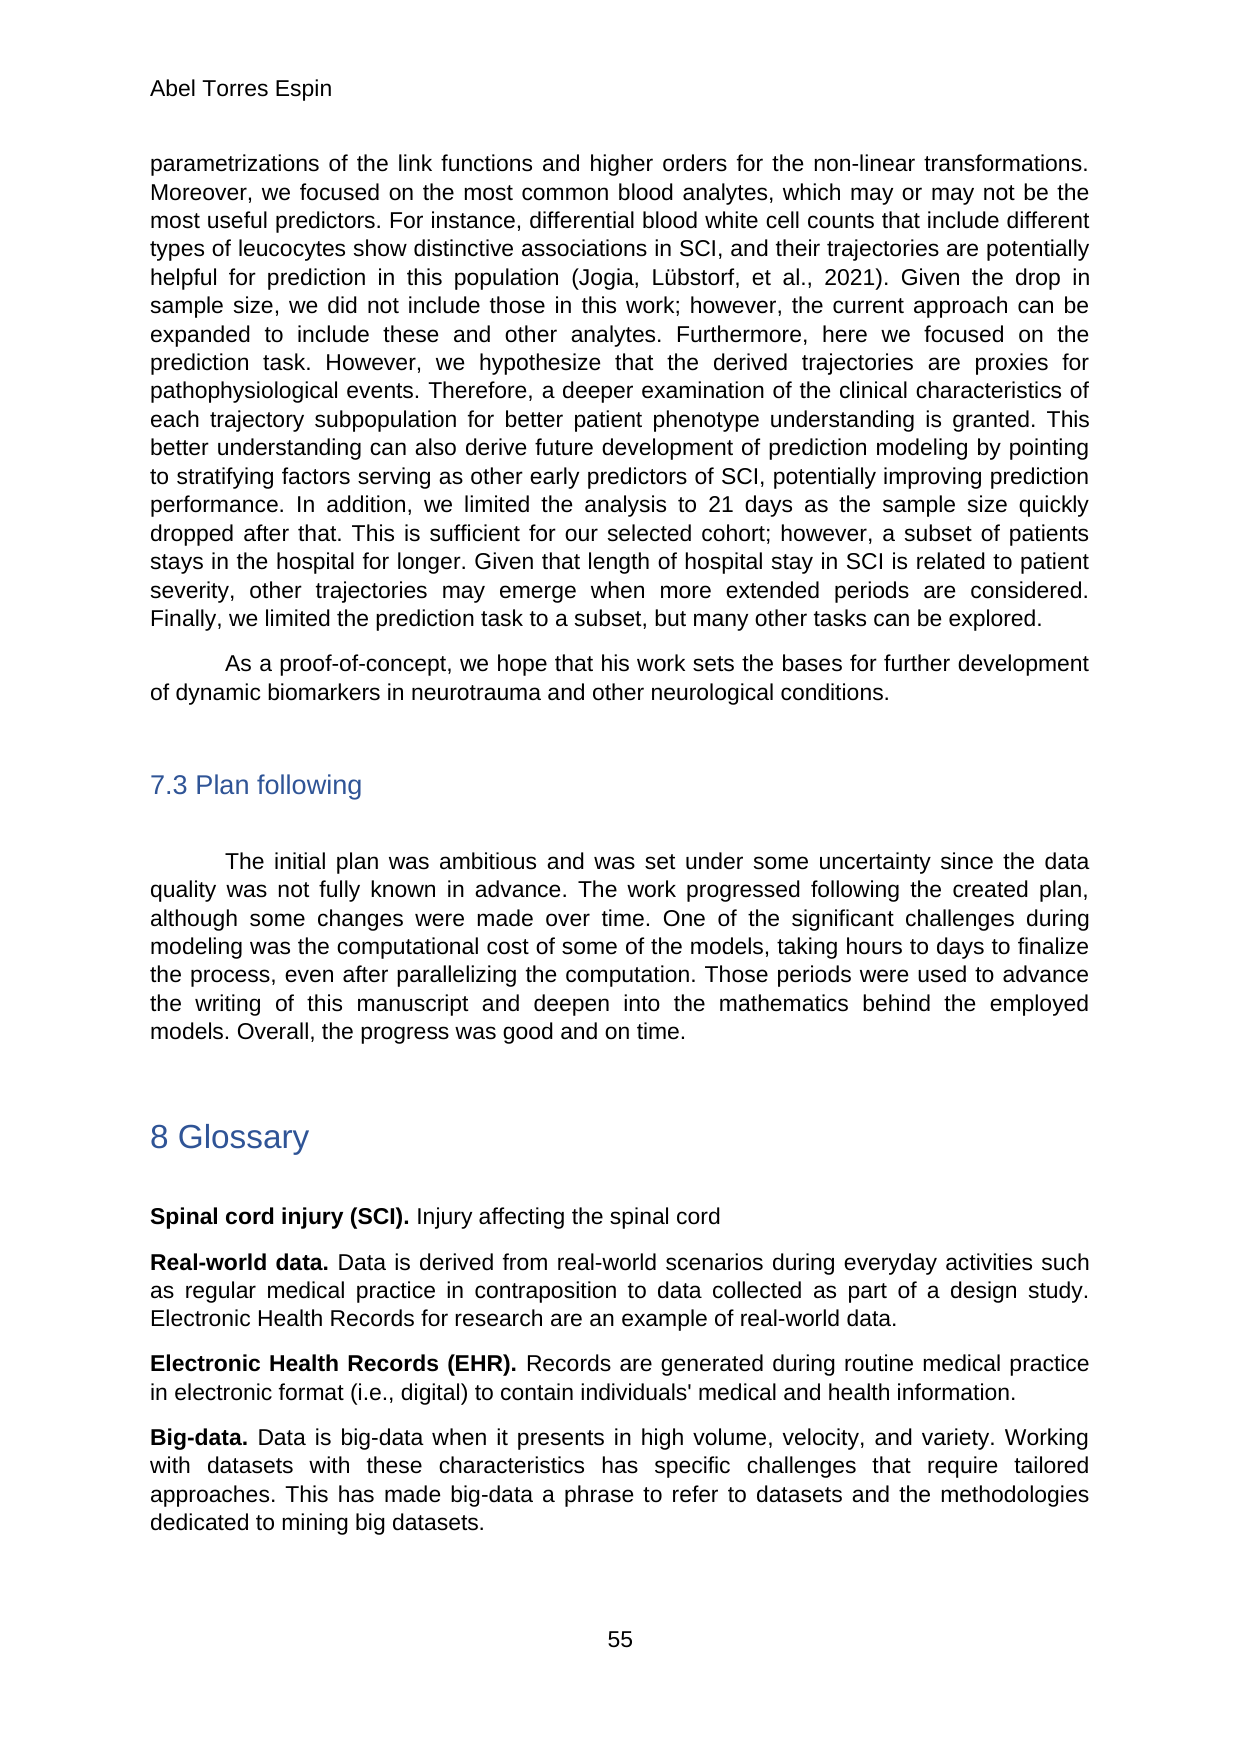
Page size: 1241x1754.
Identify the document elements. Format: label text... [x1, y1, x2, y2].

text As a proof-of-concept, we hope that his work sets the bases for further development of dynamic biomarkers in neurotrauma and other neurological conditions. [150, 650, 1090, 705]
text Real-world data. Data is derived from real-world scenarios during everyday activities such as regular medical practice in contraposition to data collected as part of a design study. Electronic Health Records for research are an example of real-world data. [150, 1248, 1090, 1332]
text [150, 150, 1090, 631]
text Spinal cord injury (SCI). Injury affecting the spinal cord [150, 1203, 1090, 1230]
text The initial plan was ambitious and was set under some uncertainty since the data quality was not fully known in advance. The work progressed following the created plan, although some changes were made over time. One of the significant challenges during modeling was the computational cost of some of the models, taking hours to days to finalize the process, even after parallelizing the computation. Those periods were used to advance the writing of this manuscript and deepen into the mathematics behind the employed models. Overall, the progress was good and on time. [150, 848, 1090, 1044]
subtitle 8 Glossary [150, 1117, 1090, 1155]
text Electronic Health Records (EHR). Records are generated during routine medical practice in electronic format (i.e., digital) to contain individuals' medical and health information. [150, 1350, 1090, 1405]
subtitle 7.3 Plan following [150, 769, 1090, 800]
text Big-data. Data is big-data when it presents in high volume, velocity, and variety. Working with datasets with these characteristics has specific challenges that require tailored approaches. This has made big-data a phrase to refer to datasets and the methodologies dedicated to mining big datasets. [150, 1424, 1090, 1536]
